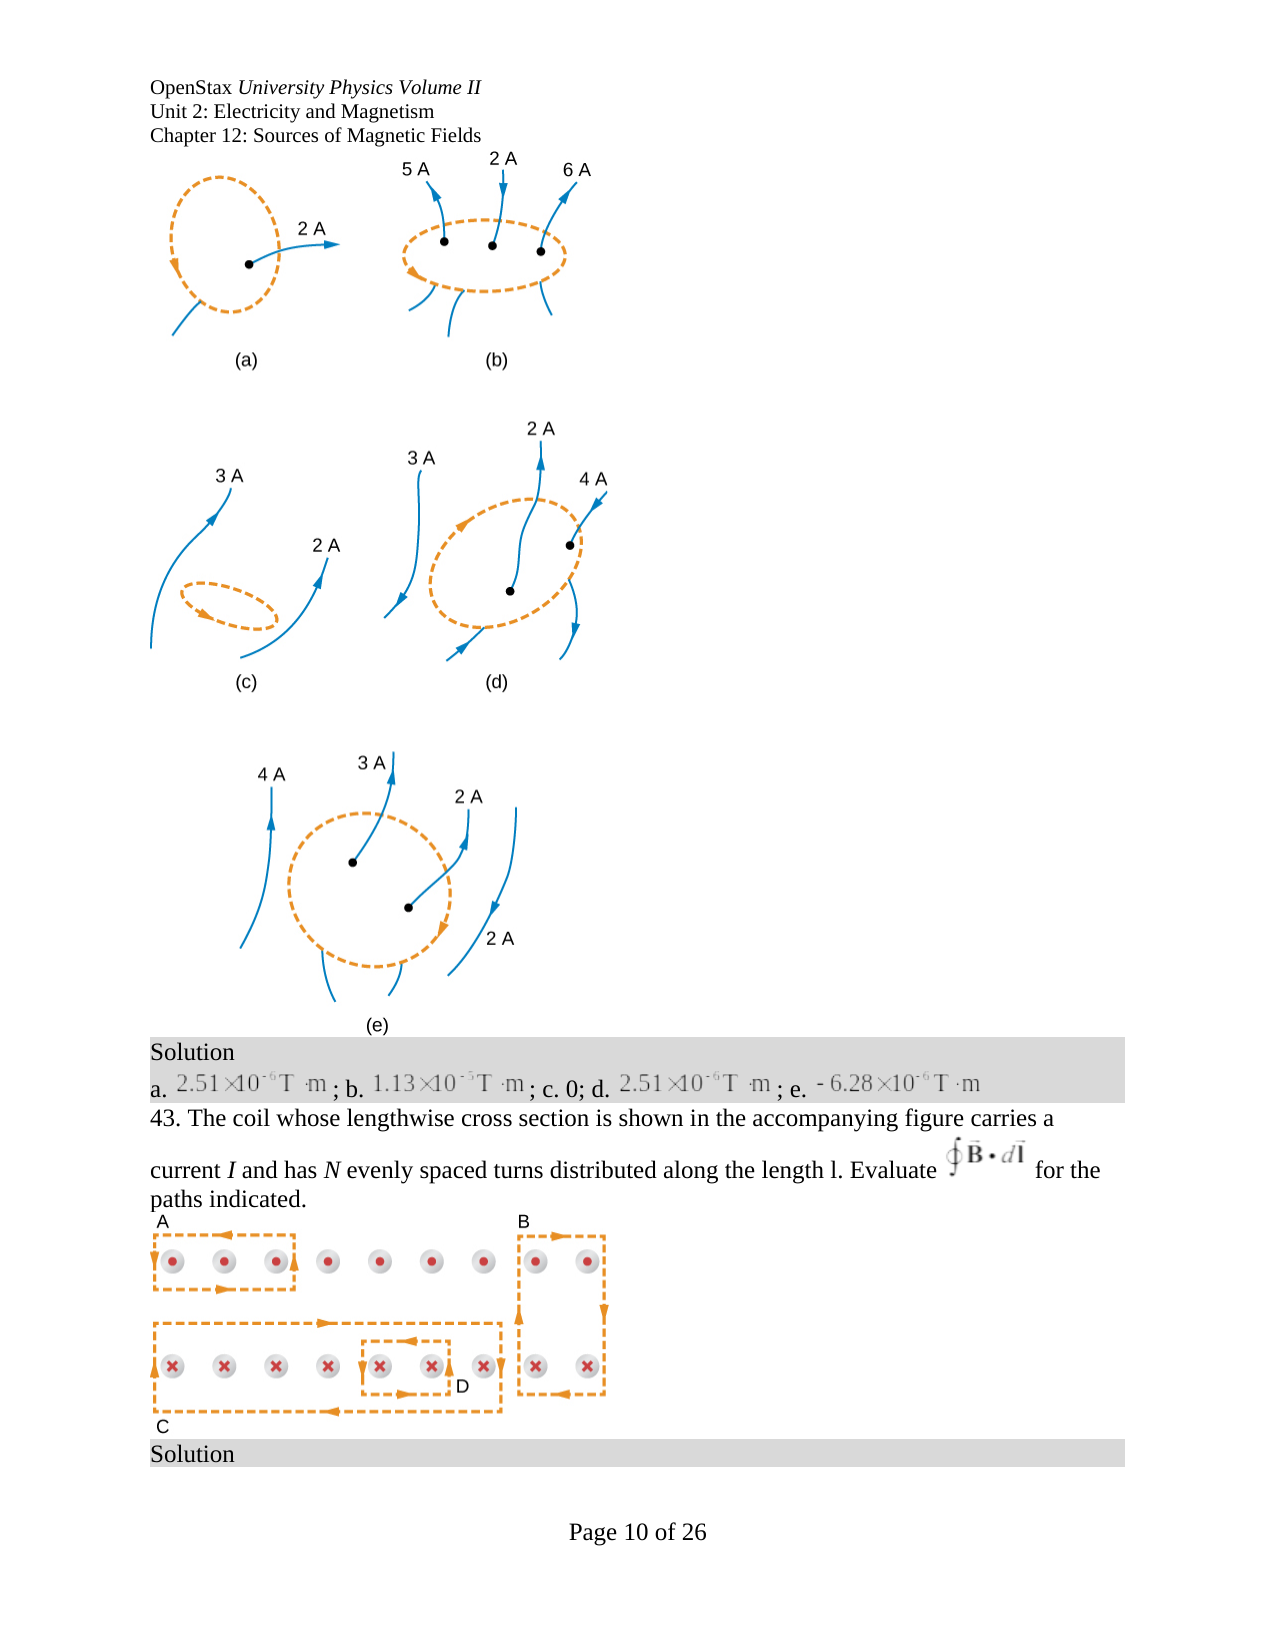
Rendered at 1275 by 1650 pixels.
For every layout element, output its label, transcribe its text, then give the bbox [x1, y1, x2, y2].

text a. ; b. ; c. 0; d. ; e. [150, 1065, 1125, 1103]
picture [150, 150, 608, 1037]
picture [150, 1212, 609, 1439]
text Solution [150, 1037, 1125, 1065]
text Solution [150, 1439, 1125, 1467]
list The coil whose lengthwise cross section is shown in the accompanying figure carries a current I and has N evenly spaced turns distributed along the length l. Evaluate for the paths indicated. [150, 1103, 1125, 1213]
